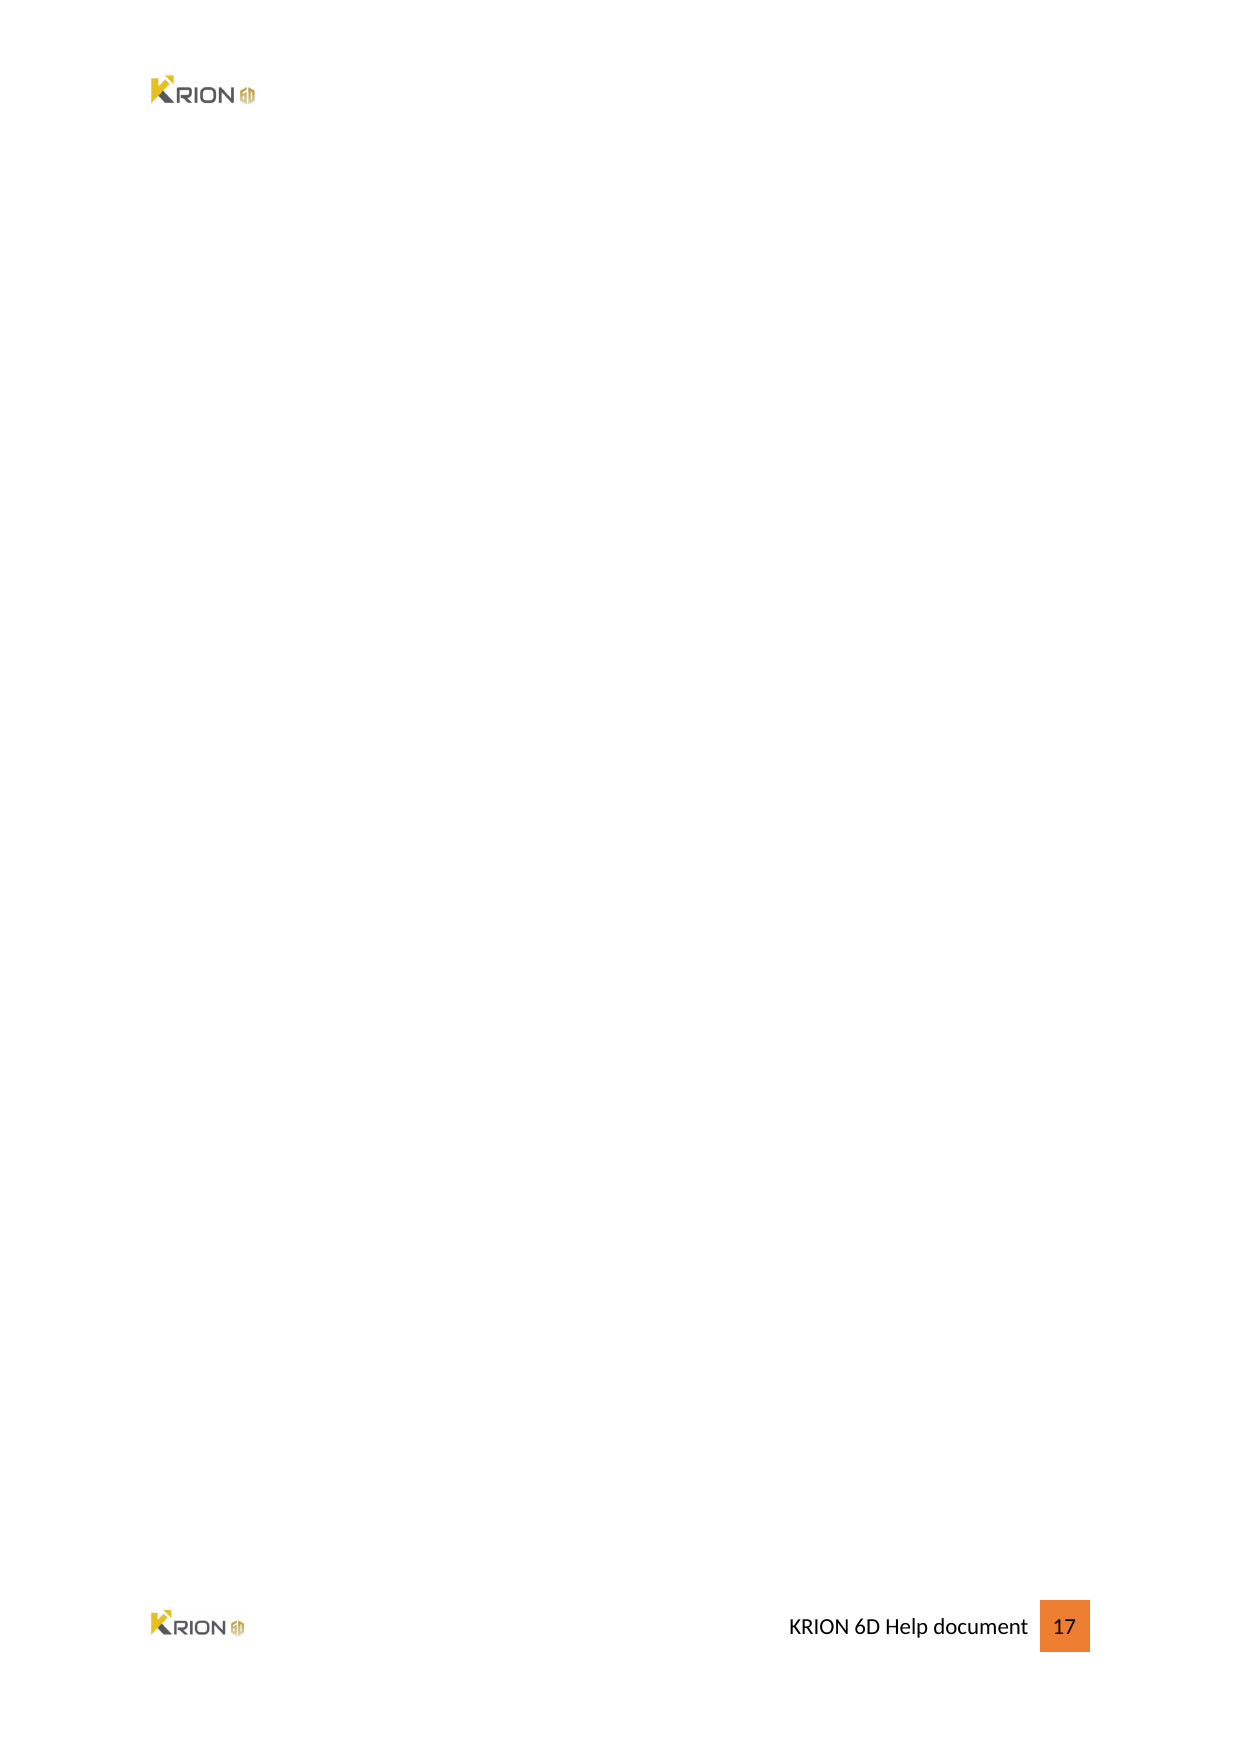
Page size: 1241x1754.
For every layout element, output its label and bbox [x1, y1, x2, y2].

picture [150, 1608, 246, 1638]
picture [150, 73, 257, 107]
